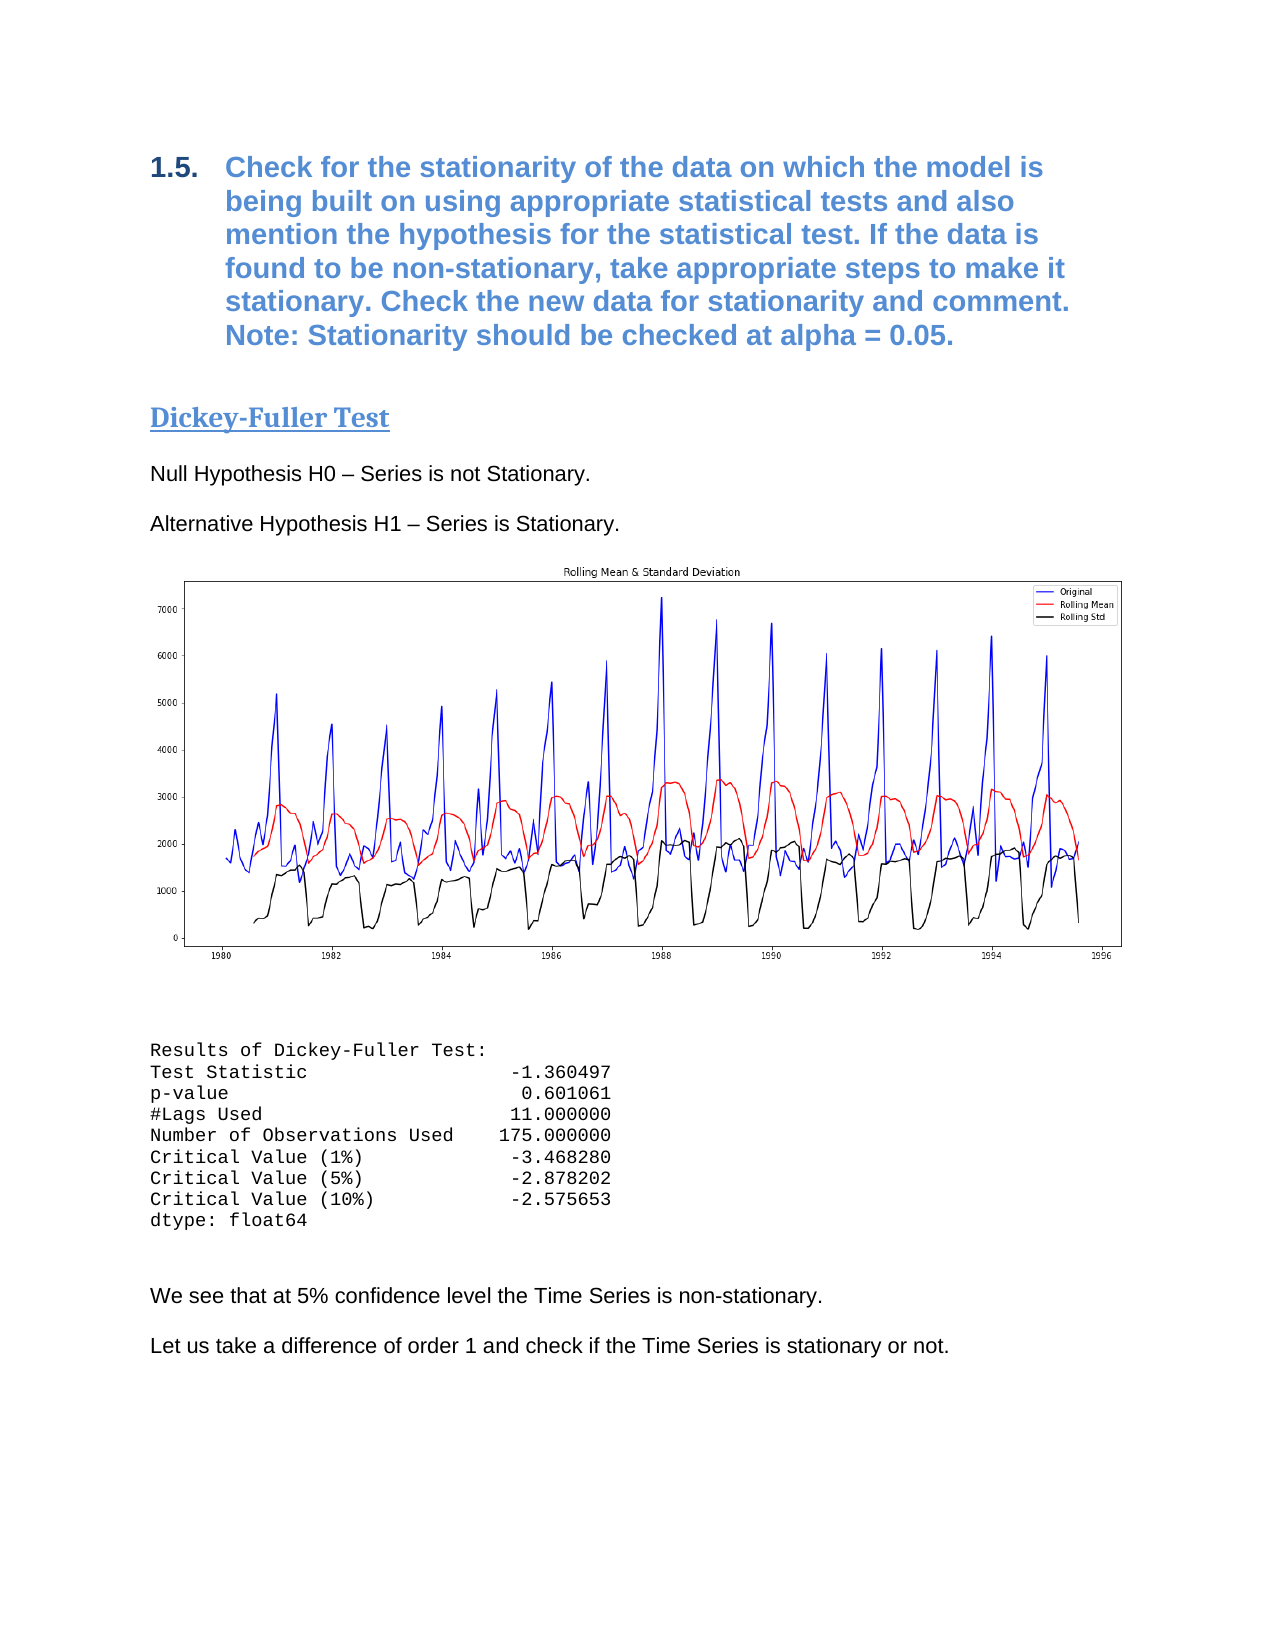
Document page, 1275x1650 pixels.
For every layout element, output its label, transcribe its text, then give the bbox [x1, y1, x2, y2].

text dtype: float64 [150, 1211, 1125, 1232]
picture [150, 561, 1125, 966]
text Let us take a difference of order 1 and check if the Time Series is stationary or not. [150, 1333, 1125, 1358]
text Critical Value (1%) -3.468280 [150, 1147, 1125, 1169]
text Critical Value (10%) -2.575653 [150, 1190, 1125, 1211]
text #Lags Used 11.000000 [150, 1105, 1125, 1126]
text Dickey-Fuller Test [150, 402, 1125, 435]
list Check for the stationarity of the data on which the model is being built on using appropriate statistical tests and also mention the hypothesis for the statistical test. If the data is found to be non-stationary, take appropriate steps to make it stationary. Check the new data for stationarity and comment. Note: Stationarity should be checked at alpha = 0.05. [150, 150, 1125, 351]
text Number of Observations Used 175.000000 [150, 1126, 1125, 1147]
text Results of Dickey-Fuller Test: [150, 1041, 1125, 1062]
text Null Hypothesis H0 – Series is not Stationary. [150, 460, 1125, 486]
text Alternative Hypothesis H1 – Series is Stationary. [150, 511, 1125, 536]
text p-value 0.601061 [150, 1084, 1125, 1105]
text Critical Value (5%) -2.878202 [150, 1169, 1125, 1190]
text Test Statistic -1.360497 [150, 1062, 1125, 1084]
text We see that at 5% confidence level the Time Series is non-stationary. [150, 1283, 1125, 1308]
